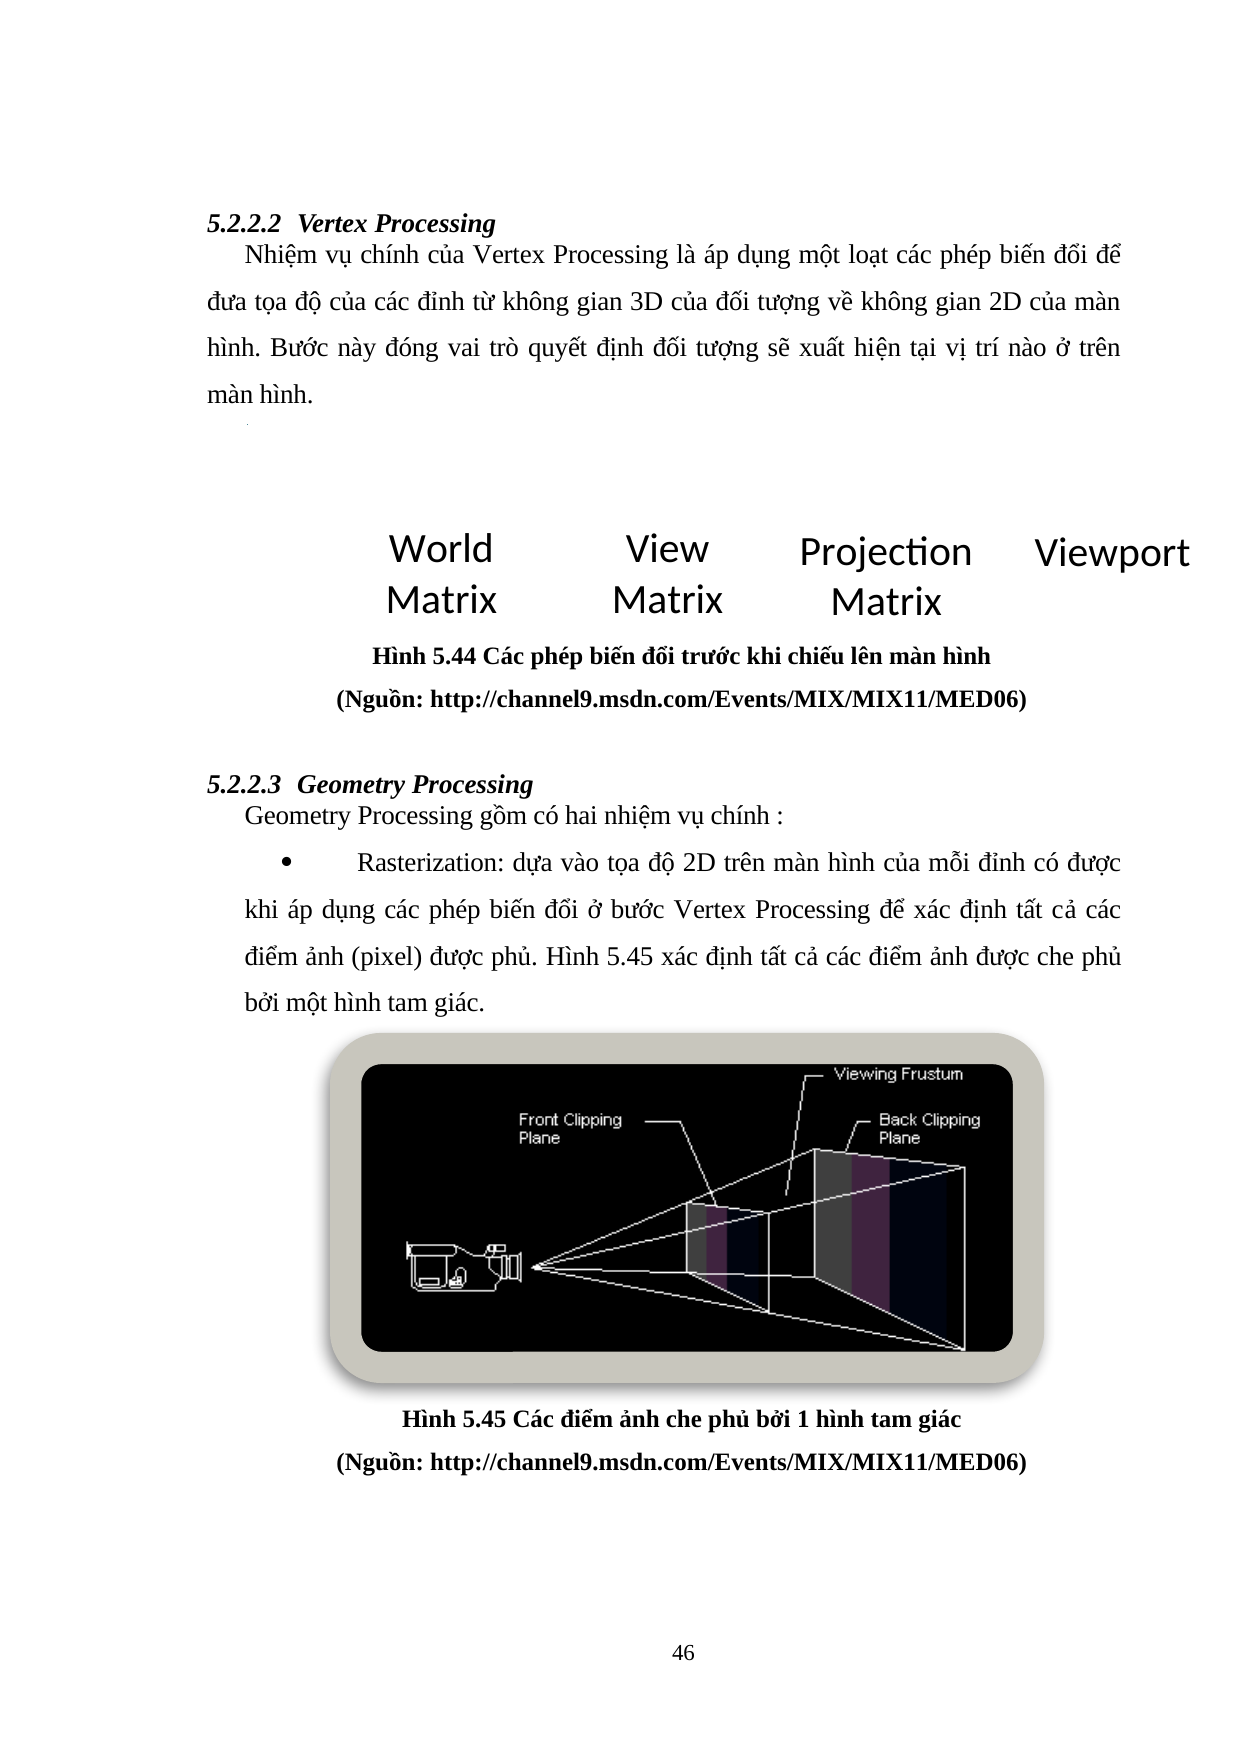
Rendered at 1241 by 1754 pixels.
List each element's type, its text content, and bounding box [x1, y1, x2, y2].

text Geometry Processing gồm có hai nhiệm vụ chính : [207, 799, 1122, 831]
subtitle Geometry Processing [207, 768, 1122, 799]
text Nhiệm vụ chính của Vertex Processing là áp dụng một loạt các phép biến đổi để đưa tọa độ của các đỉnh từ không gian 3D của đối tượng về không gian 2D của màn hình. Bước này đóng vai trò quyết định đối tượng sẽ xuất hiện tại vị trí nào ở trên màn hình. [207, 238, 1122, 409]
text (Nguồn: http://channel9.msdn.com/Events/MIX/MIX11/MED06) [207, 1447, 1119, 1476]
subtitle Vertex Processing [207, 207, 1122, 238]
picture [362, 1065, 1012, 1351]
text (Nguồn: http://channel9.msdn.com/Events/MIX/MIX11/MED06) [207, 684, 1119, 713]
